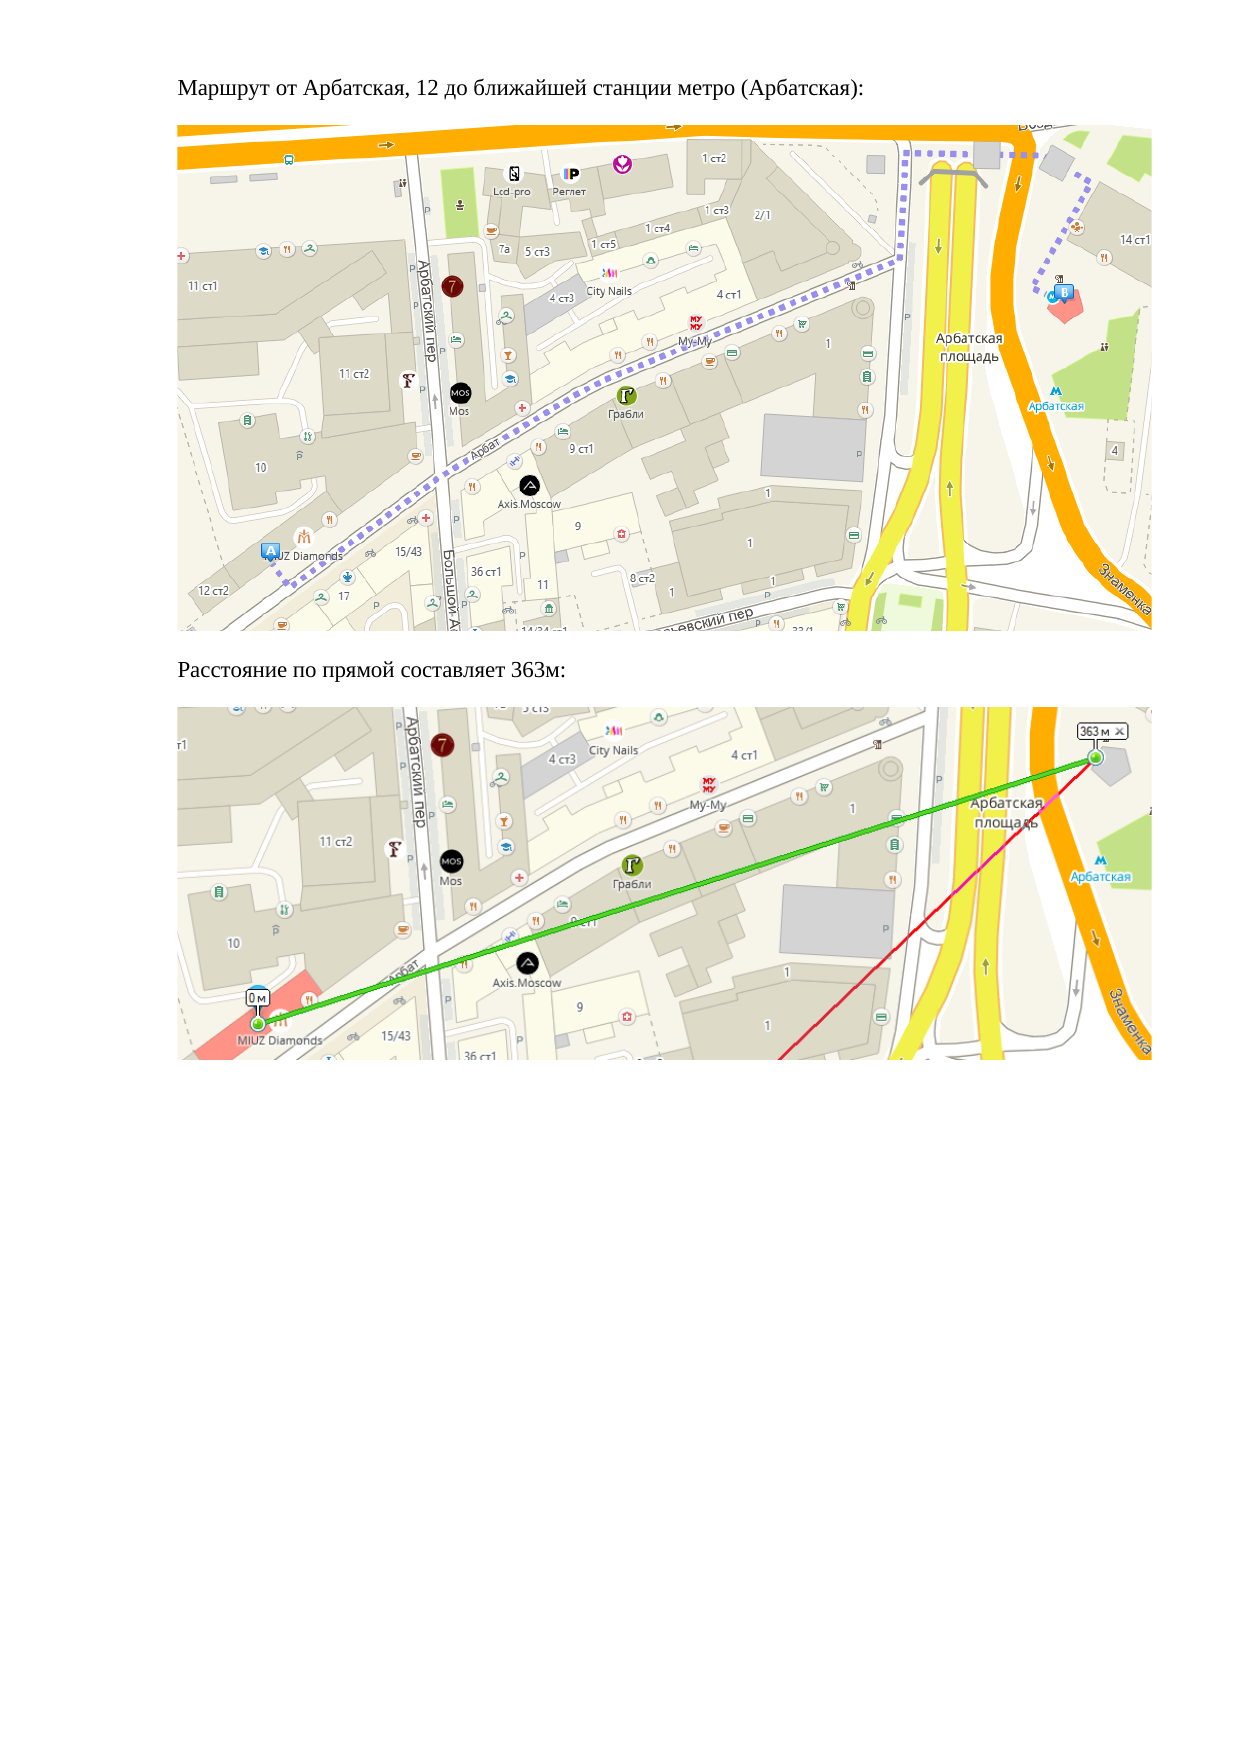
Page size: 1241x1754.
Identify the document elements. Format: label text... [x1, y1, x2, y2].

text Расстояние по прямой составляет 363м: [177, 656, 1152, 682]
picture [177, 125, 1152, 631]
text Маршрут от Арбатская, 12 до ближайшей станции метро (Арбатская): [177, 74, 1152, 100]
picture [177, 707, 1152, 1060]
